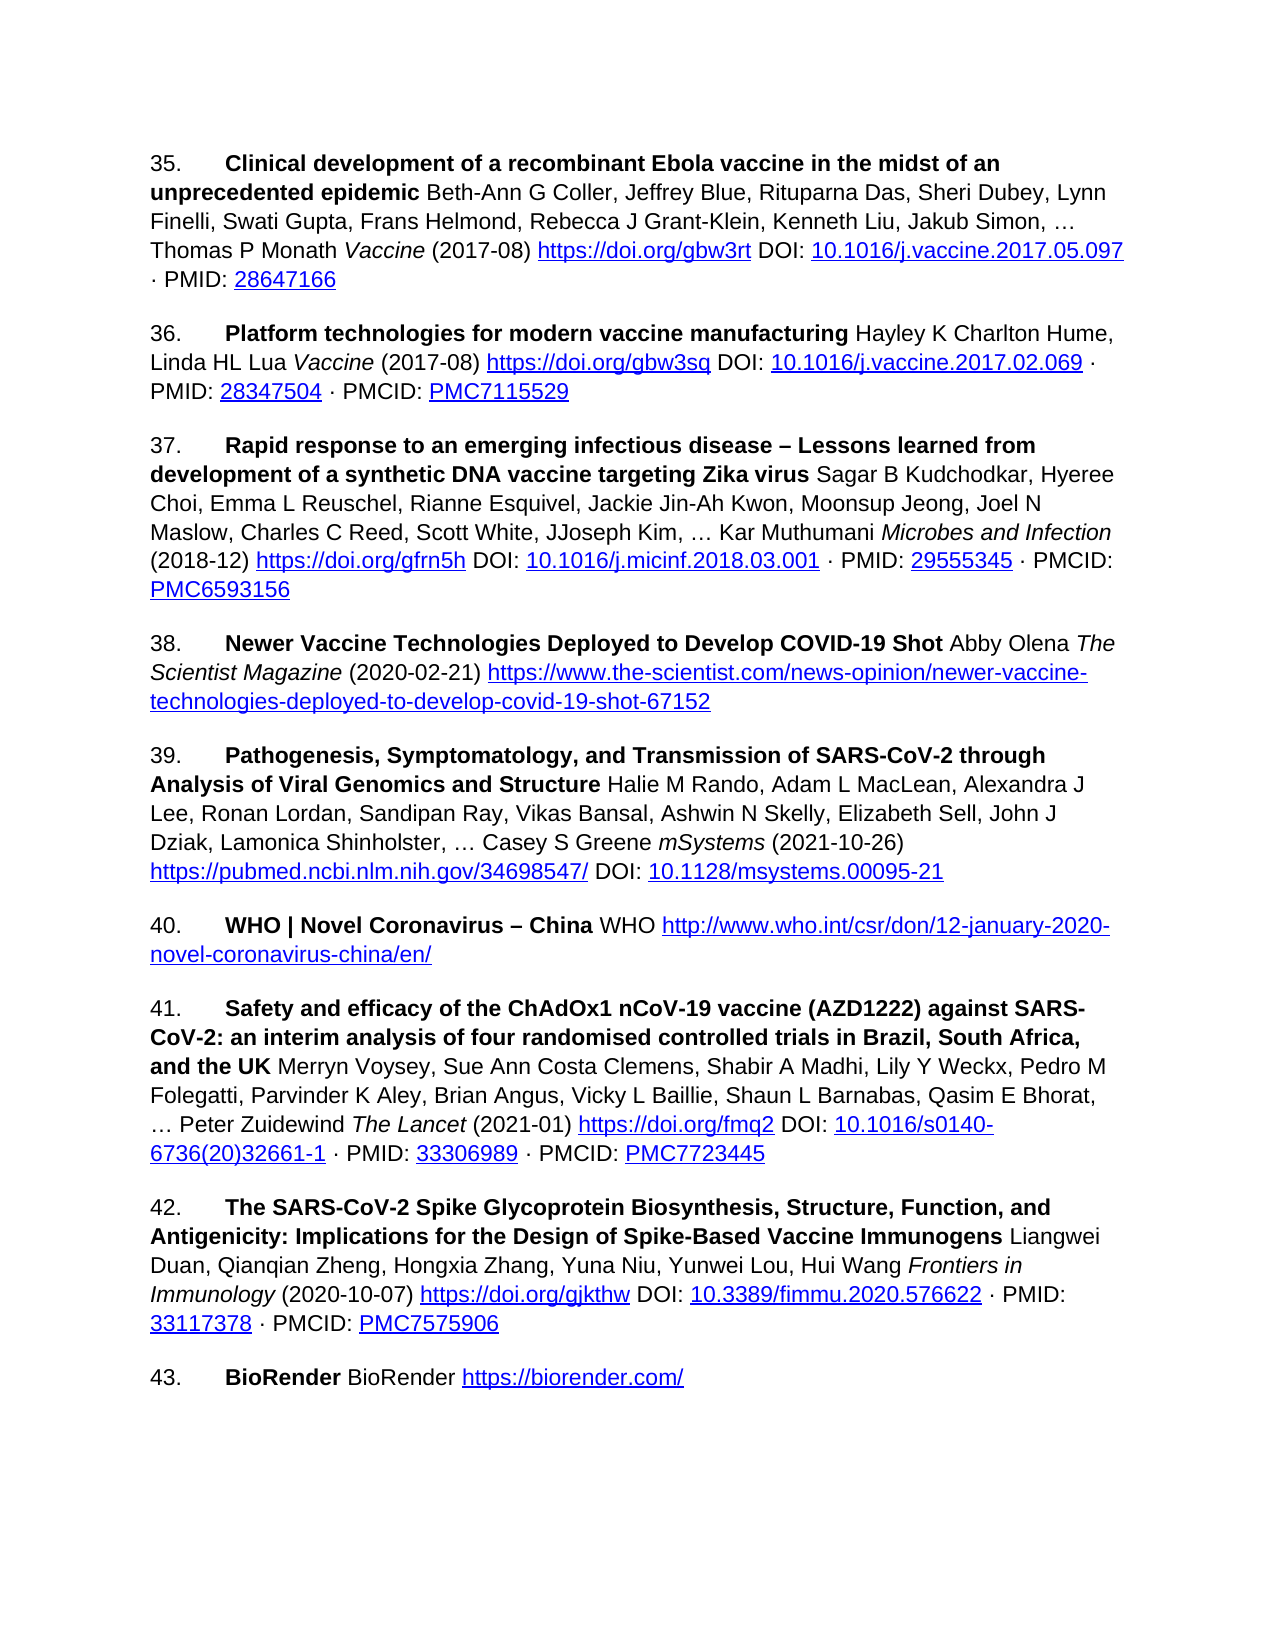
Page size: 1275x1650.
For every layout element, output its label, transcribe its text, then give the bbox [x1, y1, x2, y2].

text 42. The SARS-CoV-2 Spike Glycoprotein Biosynthesis, Structure, Function, and Antigenicity: Implications for the Design of Spike-Based Vaccine Immunogens Liangwei Duan, Qianqian Zheng, Hongxia Zhang, Yuna Niu, Yunwei Lou, Hui Wang Frontiers in Immunology (2020-10-07) https://doi.org/gjkthw DOI: 10.3389/fimmu.2020.576622 · PMID: 33117378 · PMCID: PMC7575906 [150, 1194, 1125, 1336]
text 41. Safety and efficacy of the ChAdOx1 nCoV-19 vaccine (AZD1222) against SARS-CoV-2: an interim analysis of four randomised controlled trials in Brazil, South Africa, and the UK Merryn Voysey, Sue Ann Costa Clemens, Shabir A Madhi, Lily Y Weckx, Pedro M Folegatti, Parvinder K Aley, Brian Angus, Vicky L Baillie, Shaun L Barnabas, Qasim E Bhorat, … Peter Zuidewind The Lancet (2021-01) https://doi.org/fmq2 DOI: 10.1016/s0140-6736(20)32661-1 · PMID: 33306989 · PMCID: PMC7723445 [150, 995, 1125, 1166]
text 39. Pathogenesis, Symptomatology, and Transmission of SARS-CoV-2 through Analysis of Viral Genomics and Structure Halie M Rando, Adam L MacLean, Alexandra J Lee, Ronan Lordan, Sandipan Ray, Vikas Bansal, Ashwin N Skelly, Elizabeth Sell, John J Dziak, Lamonica Shinholster, … Casey S Greene mSystems (2021-10-26) https://pubmed.ncbi.nlm.nih.gov/34698547/ DOI: 10.1128/msystems.00095-21 [150, 742, 1125, 884]
text 43. BioRender BioRender https://biorender.com/ [150, 1363, 1125, 1390]
text 35. Clinical development of a recombinant Ebola vaccine in the midst of an unprecedented epidemic Beth-Ann G Coller, Jeffrey Blue, Rituparna Das, Sheri Dubey, Lynn Finelli, Swati Gupta, Frans Helmond, Rebecca J Grant-Klein, Kenneth Liu, Jakub Simon, … Thomas P Monath Vaccine (2017-08) https://doi.org/gbw3rt DOI: 10.1016/j.vaccine.2017.05.097 · PMID: 28647166 [150, 150, 1125, 292]
text 40. WHO | Novel Coronavirus – China WHO http://www.who.int/csr/don/12-january-2020-novel-coronavirus-china/en/ [150, 912, 1125, 967]
text 36. Platform technologies for modern vaccine manufacturing Hayley K Charlton Hume, Linda HL Lua Vaccine (2017-08) https://doi.org/gbw3sq DOI: 10.1016/j.vaccine.2017.02.069 · PMID: 28347504 · PMCID: PMC7115529 [150, 320, 1125, 404]
text 38. Newer Vaccine Technologies Deployed to Develop COVID-19 Shot Abby Olena The Scientist Magazine (2020-02-21) https://www.the-scientist.com/news-opinion/newer-vaccine-technologies-deployed-to-develop-covid-19-shot-67152 [150, 630, 1125, 715]
text 37. Rapid response to an emerging infectious disease – Lessons learned from development of a synthetic DNA vaccine targeting Zika virus Sagar B Kudchodkar, Hyeree Choi, Emma L Reuschel, Rianne Esquivel, Jackie Jin-Ah Kwon, Moonsup Jeong, Joel N Maslow, Charles C Reed, Scott White, JJoseph Kim, … Kar Muthumani Microbes and Infection (2018-12) https://doi.org/gfrn5h DOI: 10.1016/j.micinf.2018.03.001 · PMID: 29555345 · PMCID: PMC6593156 [150, 432, 1125, 603]
